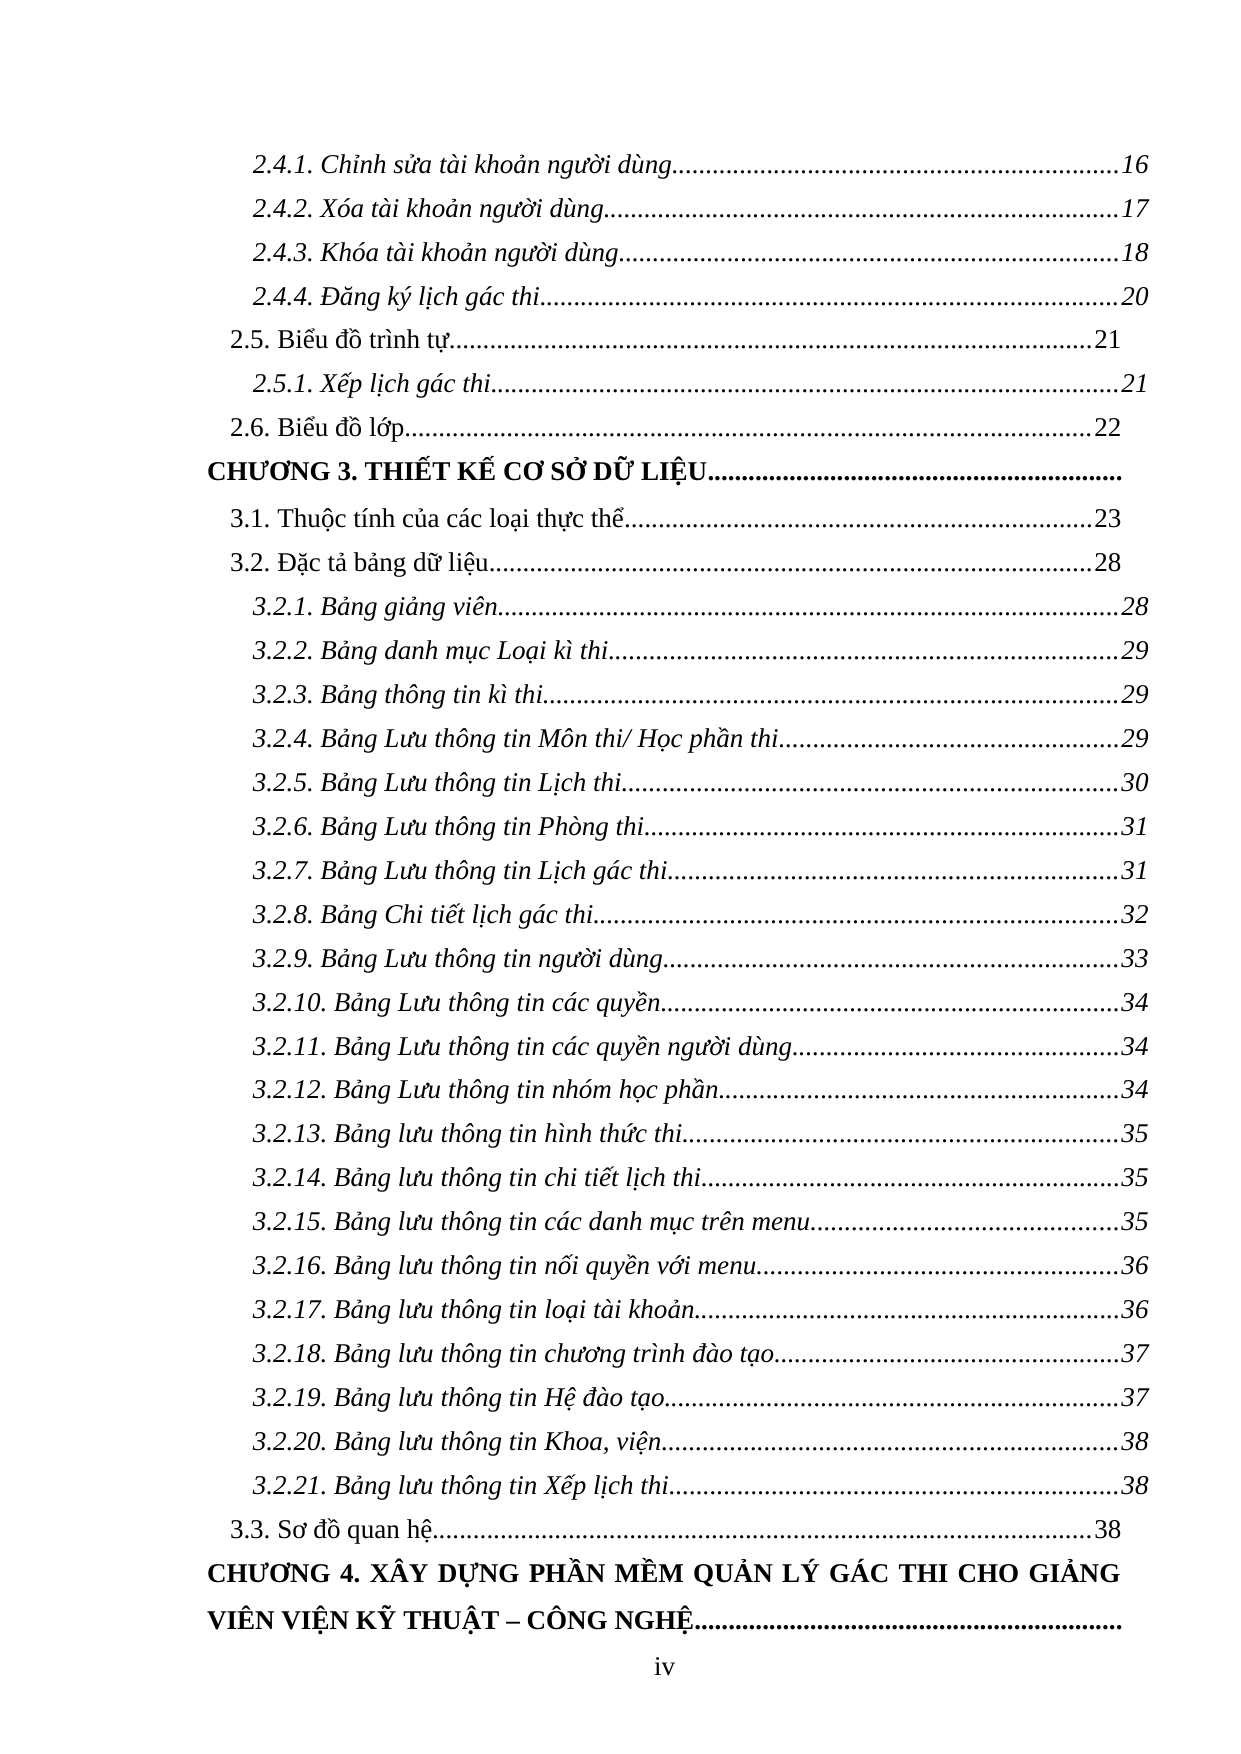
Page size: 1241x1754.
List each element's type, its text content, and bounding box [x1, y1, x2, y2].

text CHƯƠNG 3. THIẾT KẾ CƠ SỞ DỮ LIỆU 23 [207, 455, 1122, 487]
text 3.2. Đặc tả bảng dữ liệu 28 [230, 546, 1122, 577]
text 3.2.8. Bảng Chi tiết lịch gác thi 32 [253, 898, 1122, 929]
text 3.2.15. Bảng lưu thông tin các danh mục trên menu 35 [253, 1205, 1122, 1237]
text 3.2.17. Bảng lưu thông tin loại tài khoản 36 [253, 1293, 1122, 1324]
text 3.2.12. Bảng Lưu thông tin nhóm học phần 34 [253, 1073, 1122, 1105]
text 3.2.1. Bảng giảng viên 28 [253, 590, 1122, 621]
text 3.2.2. Bảng danh mục Loại kì thi 29 [253, 634, 1122, 665]
text 3.2.6. Bảng Lưu thông tin Phòng thi 31 [253, 810, 1122, 841]
text 3.2.10. Bảng Lưu thông tin các quyền 34 [253, 986, 1122, 1017]
text 3.2.5. Bảng Lưu thông tin Lịch thi 30 [253, 766, 1122, 797]
text 3.2.9. Bảng Lưu thông tin người dùng 33 [253, 942, 1122, 973]
text 3.2.16. Bảng lưu thông tin nối quyền với menu 36 [253, 1249, 1122, 1281]
text 2.5.1. Xếp lịch gác thi 21 [253, 367, 1122, 399]
text 2.4.4. Đăng ký lịch gác thi 20 [253, 279, 1122, 311]
text CHƯƠNG 4. XÂY DỰNG PHẦN MỀM QUẢN LÝ GÁC THI CHO GIẢNG VIÊN VIỆN KỸ THUẬT – CÔNG NGHỆ 39 [207, 1557, 1122, 1635]
text 3.2.4. Bảng Lưu thông tin Môn thi/ Học phần thi 29 [253, 722, 1122, 753]
text 3.2.3. Bảng thông tin kì thi 29 [253, 678, 1122, 709]
text 3.2.14. Bảng lưu thông tin chi tiết lịch thi 35 [253, 1161, 1122, 1193]
text 3.2.21. Bảng lưu thông tin Xếp lịch thi 38 [253, 1469, 1122, 1500]
text 3.2.11. Bảng Lưu thông tin các quyền người dùng 34 [253, 1029, 1122, 1061]
text 2.4.2. Xóa tài khoản người dùng 17 [253, 192, 1122, 223]
text 3.2.19. Bảng lưu thông tin Hệ đào tạo 37 [253, 1381, 1122, 1412]
text 3.1. Thuộc tính của các loại thực thể 23 [230, 502, 1122, 533]
text 3.2.13. Bảng lưu thông tin hình thức thi 35 [253, 1117, 1122, 1149]
text 3.2.7. Bảng Lưu thông tin Lịch gác thi 31 [253, 854, 1122, 885]
text 2.4.3. Khóa tài khoản người dùng 18 [253, 236, 1122, 267]
text 3.2.20. Bảng lưu thông tin Khoa, viện 38 [253, 1425, 1122, 1456]
text 2.5. Biểu đồ trình tự 21 [230, 323, 1122, 355]
text 2.6. Biểu đồ lớp 22 [230, 411, 1122, 443]
text 2.4.1. Chỉnh sửa tài khoản người dùng 16 [253, 148, 1122, 179]
text 3.2.18. Bảng lưu thông tin chương trình đào tạo 37 [253, 1337, 1122, 1368]
text 3.3. Sơ đồ quan hệ 38 [230, 1513, 1122, 1544]
